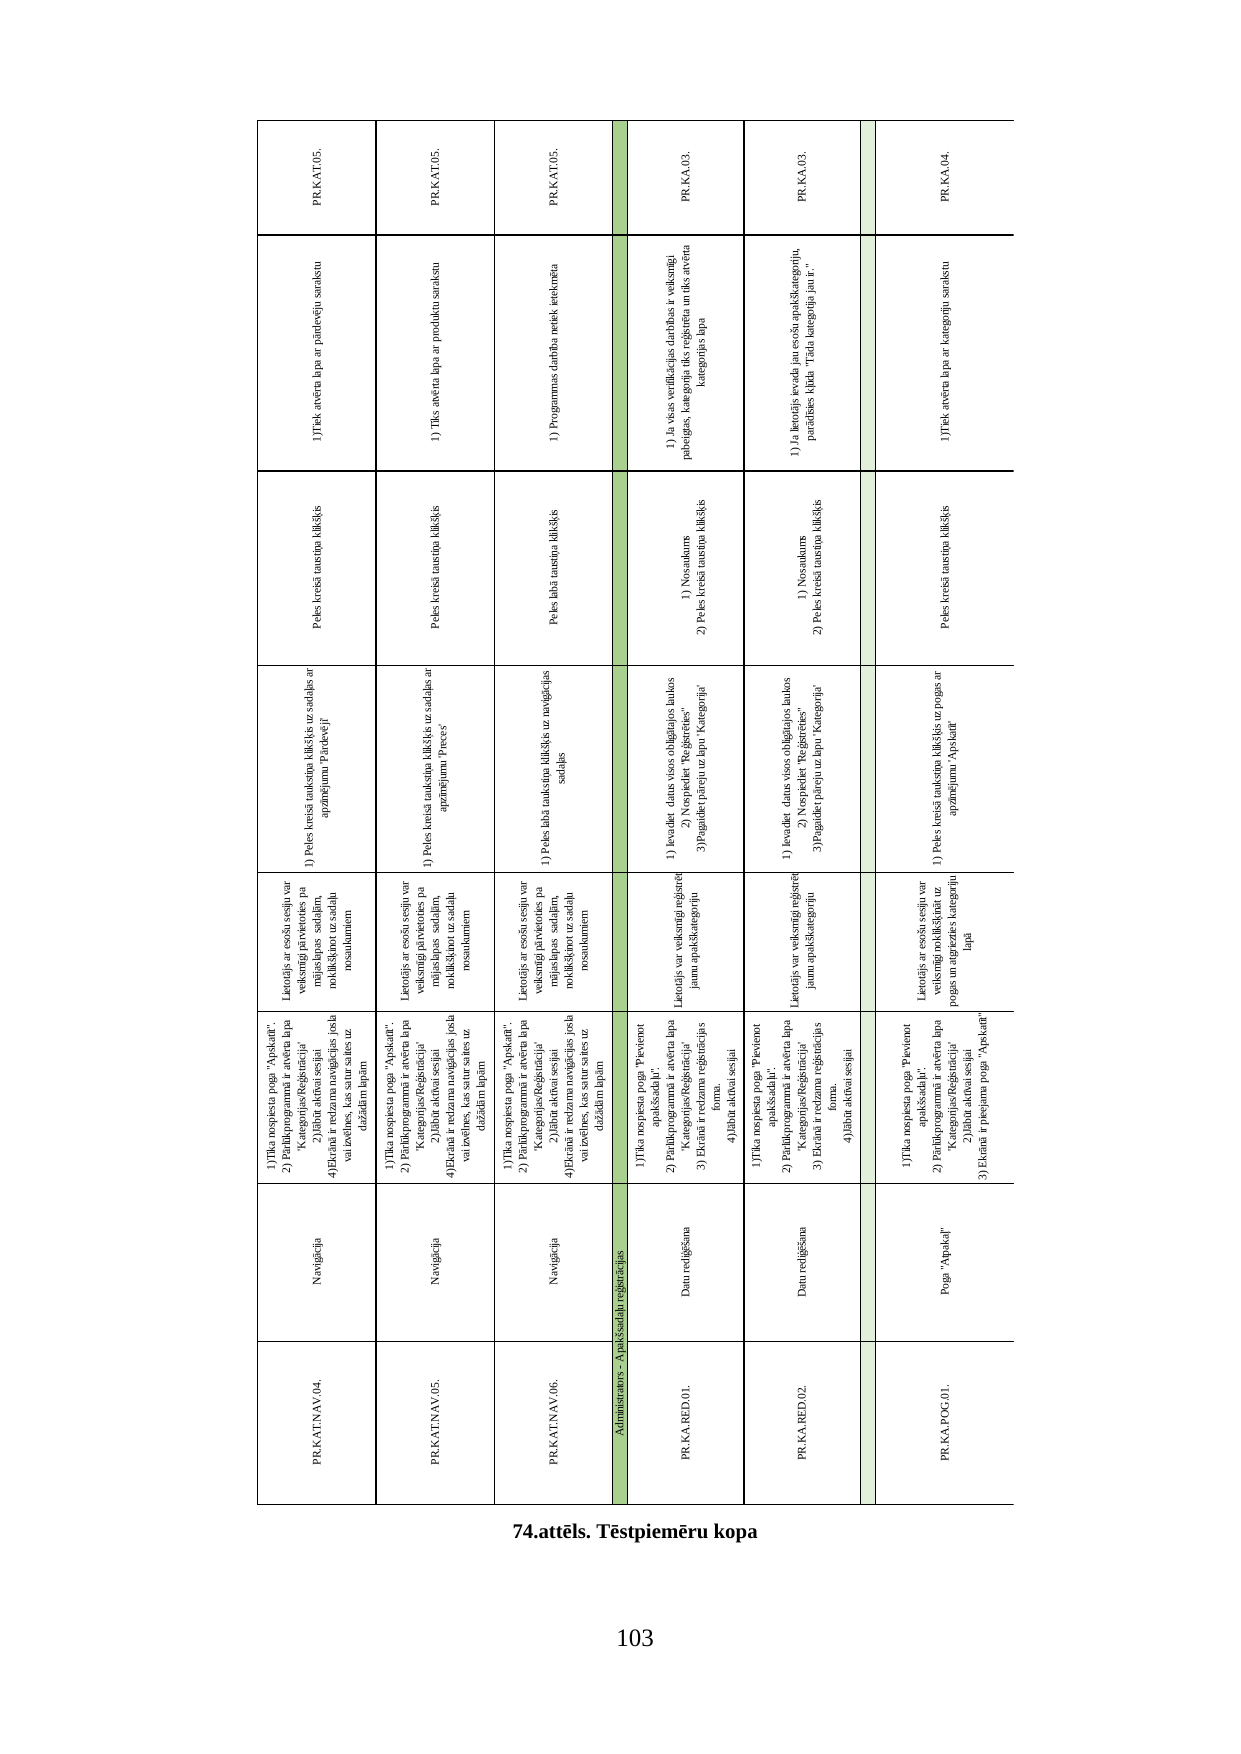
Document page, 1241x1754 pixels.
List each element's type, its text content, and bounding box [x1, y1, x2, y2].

text 74.attēls. Tēstpiemēru kopa [148, 1519, 1122, 1543]
